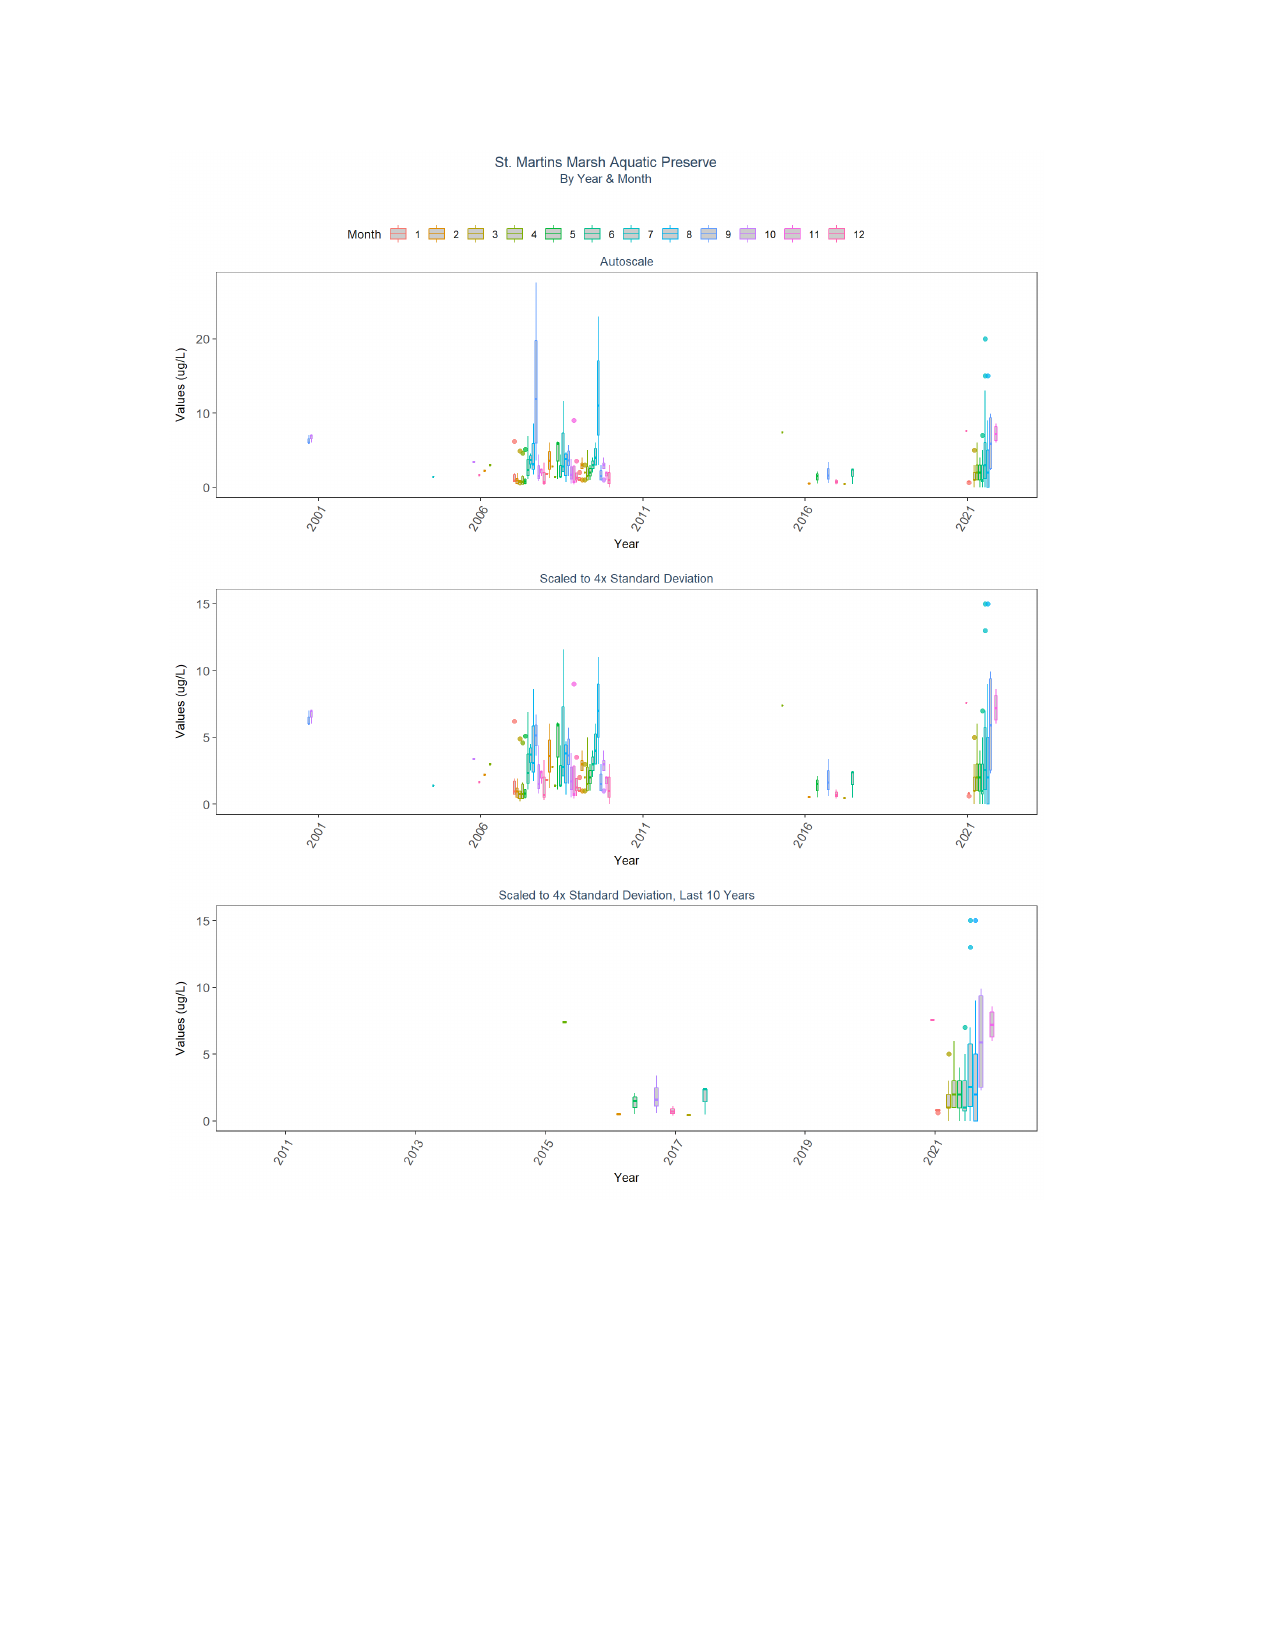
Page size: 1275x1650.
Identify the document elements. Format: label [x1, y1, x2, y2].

picture [168, 150, 1044, 1200]
